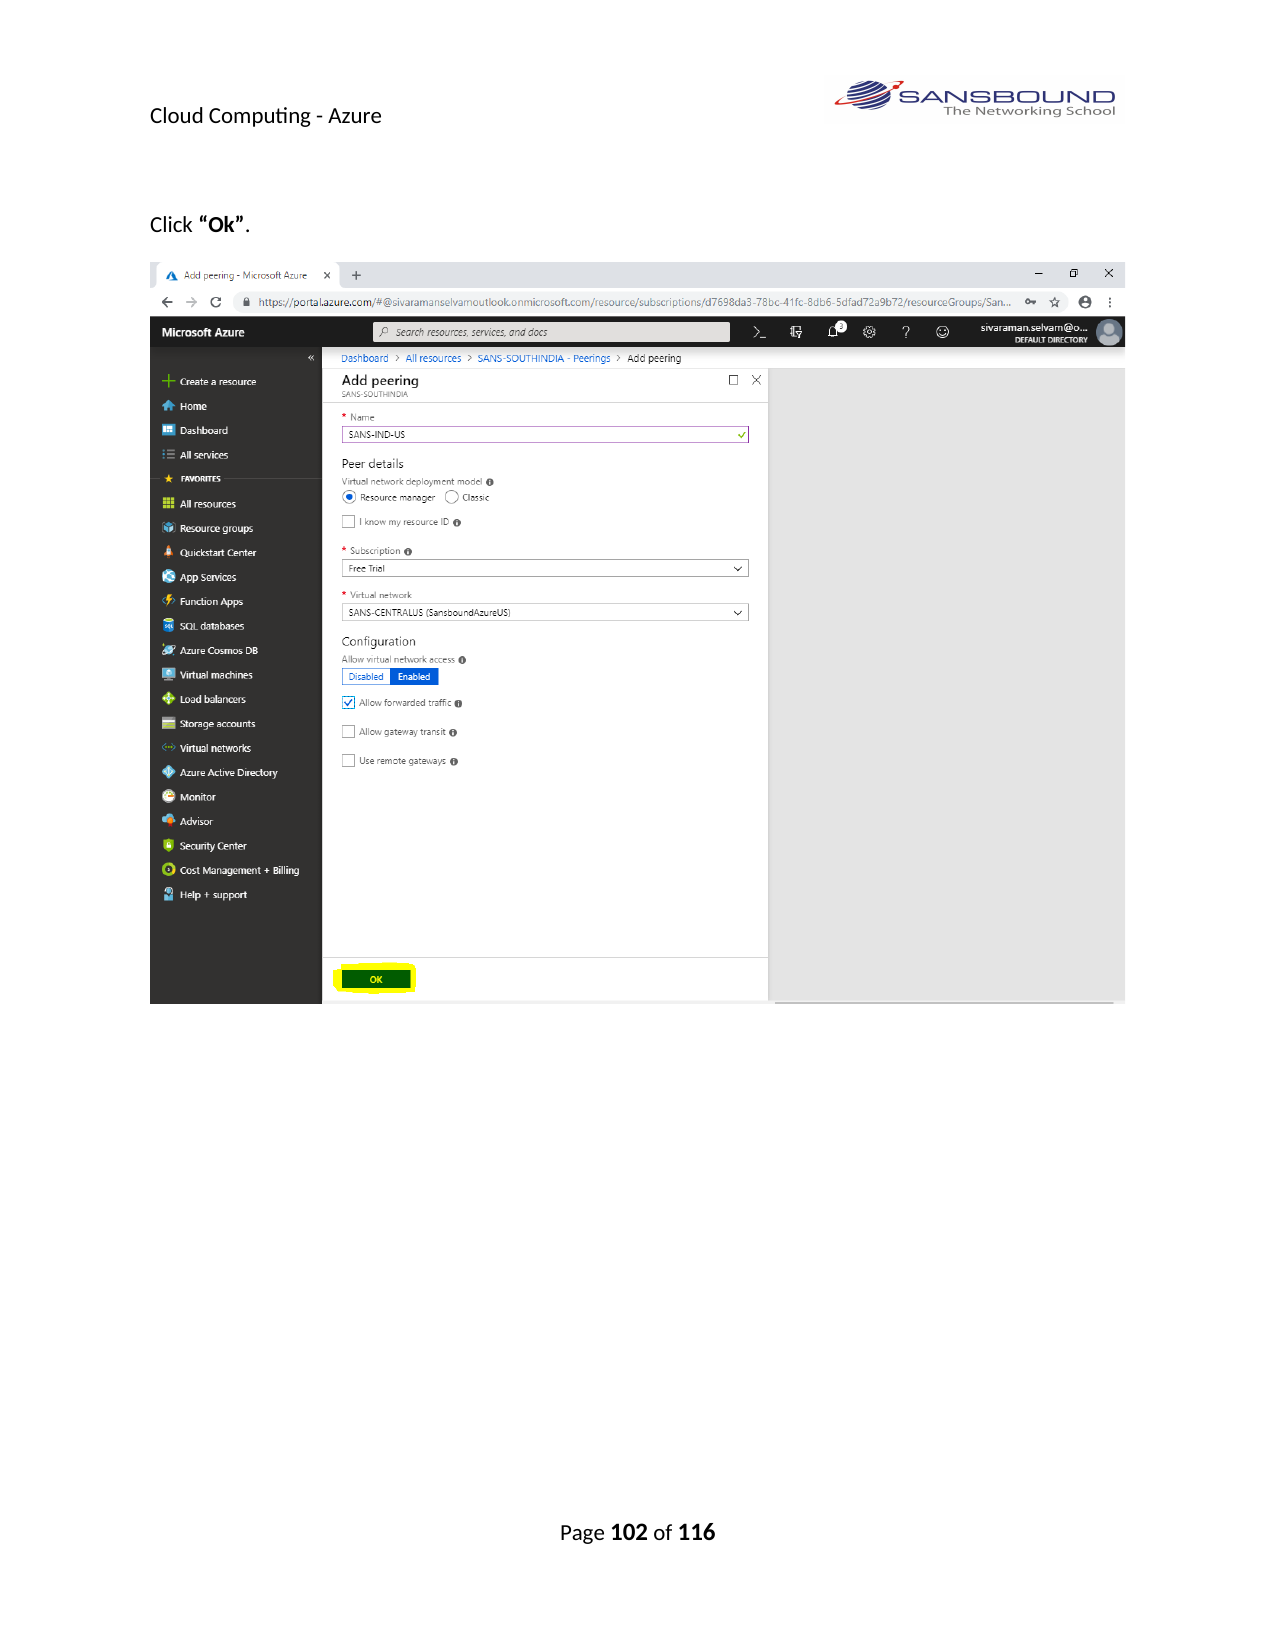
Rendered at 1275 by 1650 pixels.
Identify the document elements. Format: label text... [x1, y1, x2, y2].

picture [150, 262, 1125, 1004]
text Click “Ok”. [150, 210, 1125, 238]
picture [823, 75, 1125, 124]
